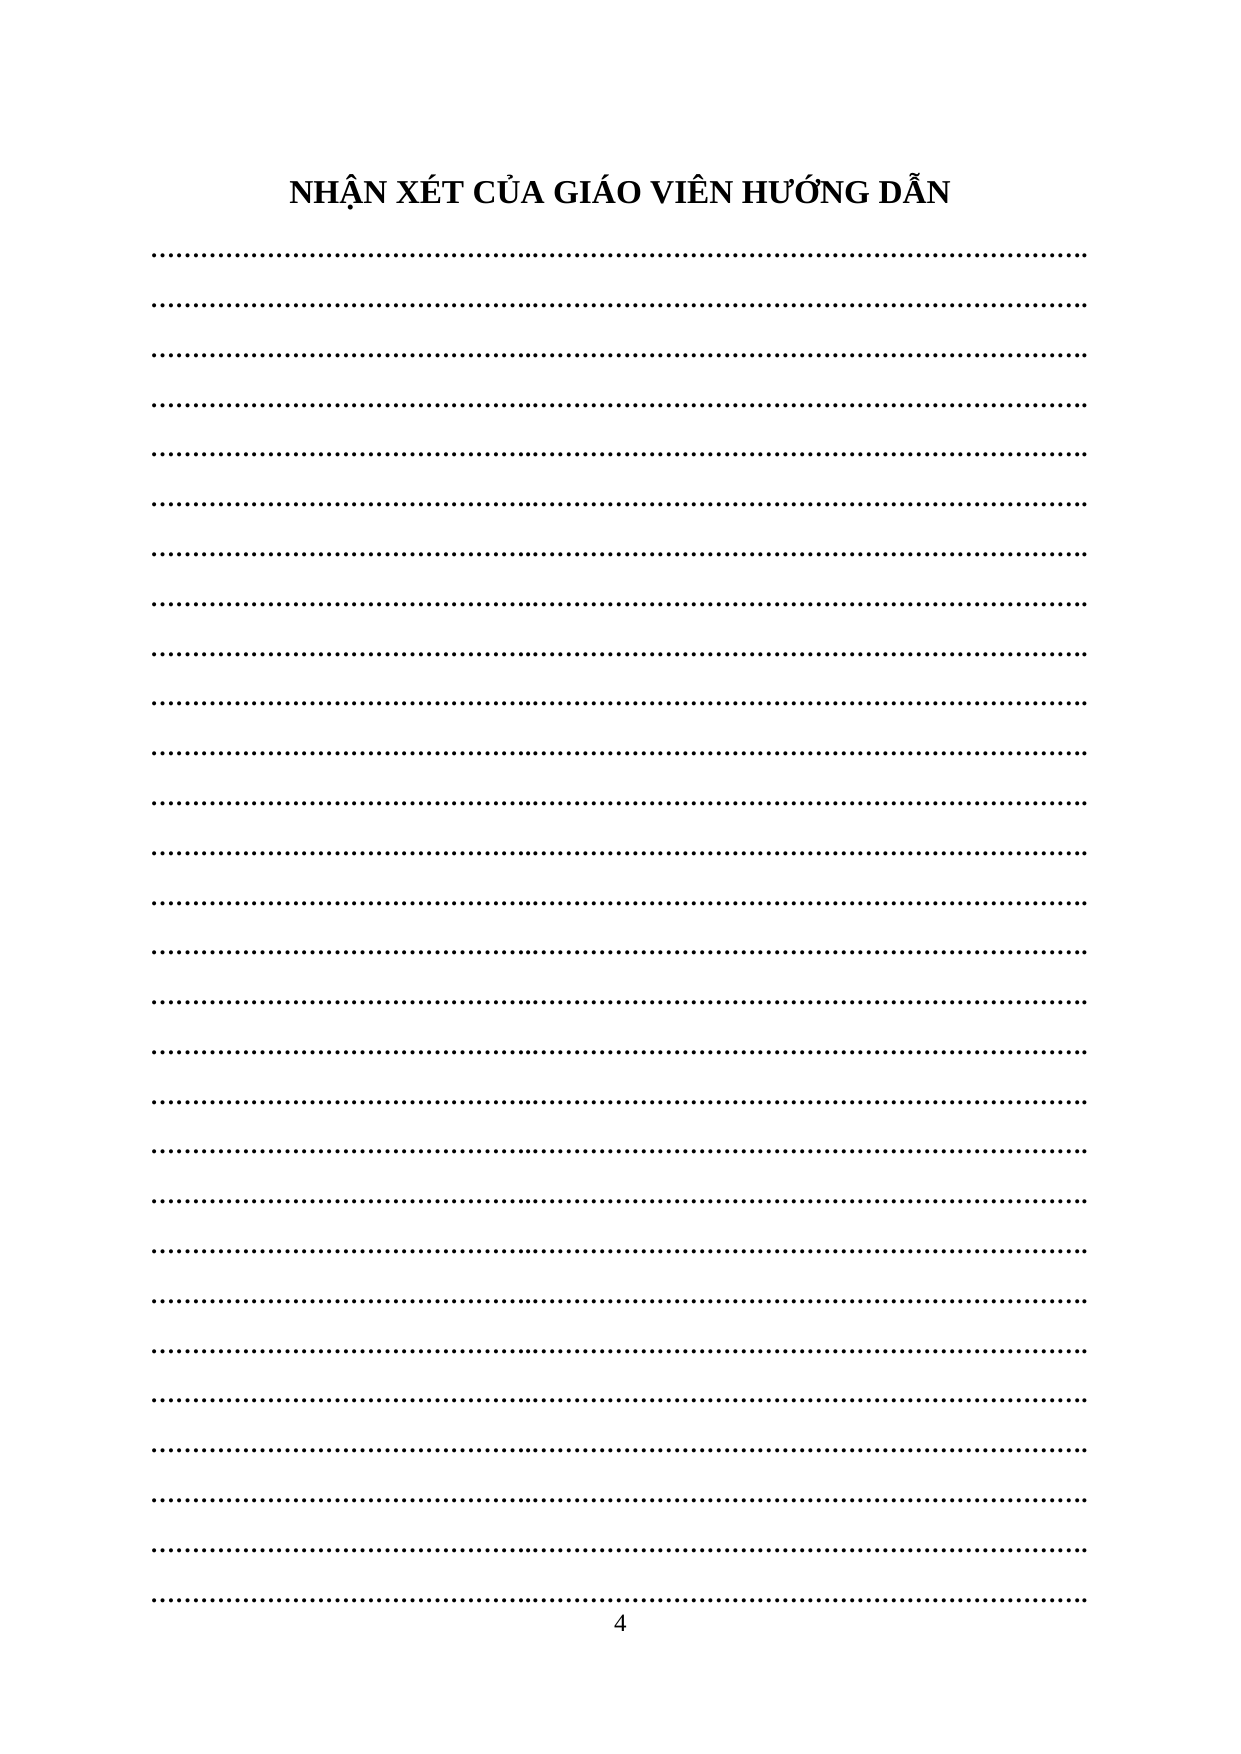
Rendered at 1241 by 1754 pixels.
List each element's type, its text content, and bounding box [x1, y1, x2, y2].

text ……………………………………….…………………………………………………………. [150, 782, 1090, 811]
text ……………………………………….…………………………………………………………. [150, 384, 1090, 412]
text ……………………………………….…………………………………………………………. [150, 1529, 1090, 1558]
text ……………………………………….…………………………………………………………. [150, 1479, 1090, 1508]
text ……………………………………….…………………………………………………………. [150, 1429, 1090, 1458]
text ……………………………………….…………………………………………………………. [150, 931, 1090, 960]
text ……………………………………….…………………………………………………………. [150, 732, 1090, 761]
text ……………………………………….…………………………………………………………. [150, 1330, 1090, 1358]
text ……………………………………….…………………………………………………………. [150, 533, 1090, 562]
text ……………………………………….…………………………………………………………. [150, 334, 1090, 363]
text ……………………………………….…………………………………………………………. [150, 1579, 1090, 1607]
text ……………………………………….…………………………………………………………. [150, 832, 1090, 861]
text ……………………………………….…………………………………………………………. [150, 583, 1090, 612]
text ……………………………………….…………………………………………………………. [150, 1280, 1090, 1309]
text ……………………………………….…………………………………………………………. [150, 633, 1090, 661]
text ……………………………………….…………………………………………………………. [150, 1379, 1090, 1408]
text ……………………………………….…………………………………………………………. [150, 682, 1090, 711]
text ……………………………………….…………………………………………………………. [150, 433, 1090, 462]
text ……………………………………….…………………………………………………………. [150, 284, 1090, 313]
text ……………………………………….…………………………………………………………. [150, 882, 1090, 910]
text ……………………………………….…………………………………………………………. [150, 1081, 1090, 1109]
text ……………………………………….…………………………………………………………. [150, 1180, 1090, 1209]
subtitle NHẬN XÉT CỦA GIÁO VIÊN HƯỚNG DẪN [150, 172, 1090, 210]
text ……………………………………….…………………………………………………………. [150, 483, 1090, 512]
text ……………………………………….…………………………………………………………. [150, 234, 1090, 263]
text ……………………………………….…………………………………………………………. [150, 1230, 1090, 1259]
text ……………………………………….…………………………………………………………. [150, 981, 1090, 1010]
text ……………………………………….…………………………………………………………. [150, 1131, 1090, 1159]
text ……………………………………….…………………………………………………………. [150, 1031, 1090, 1060]
